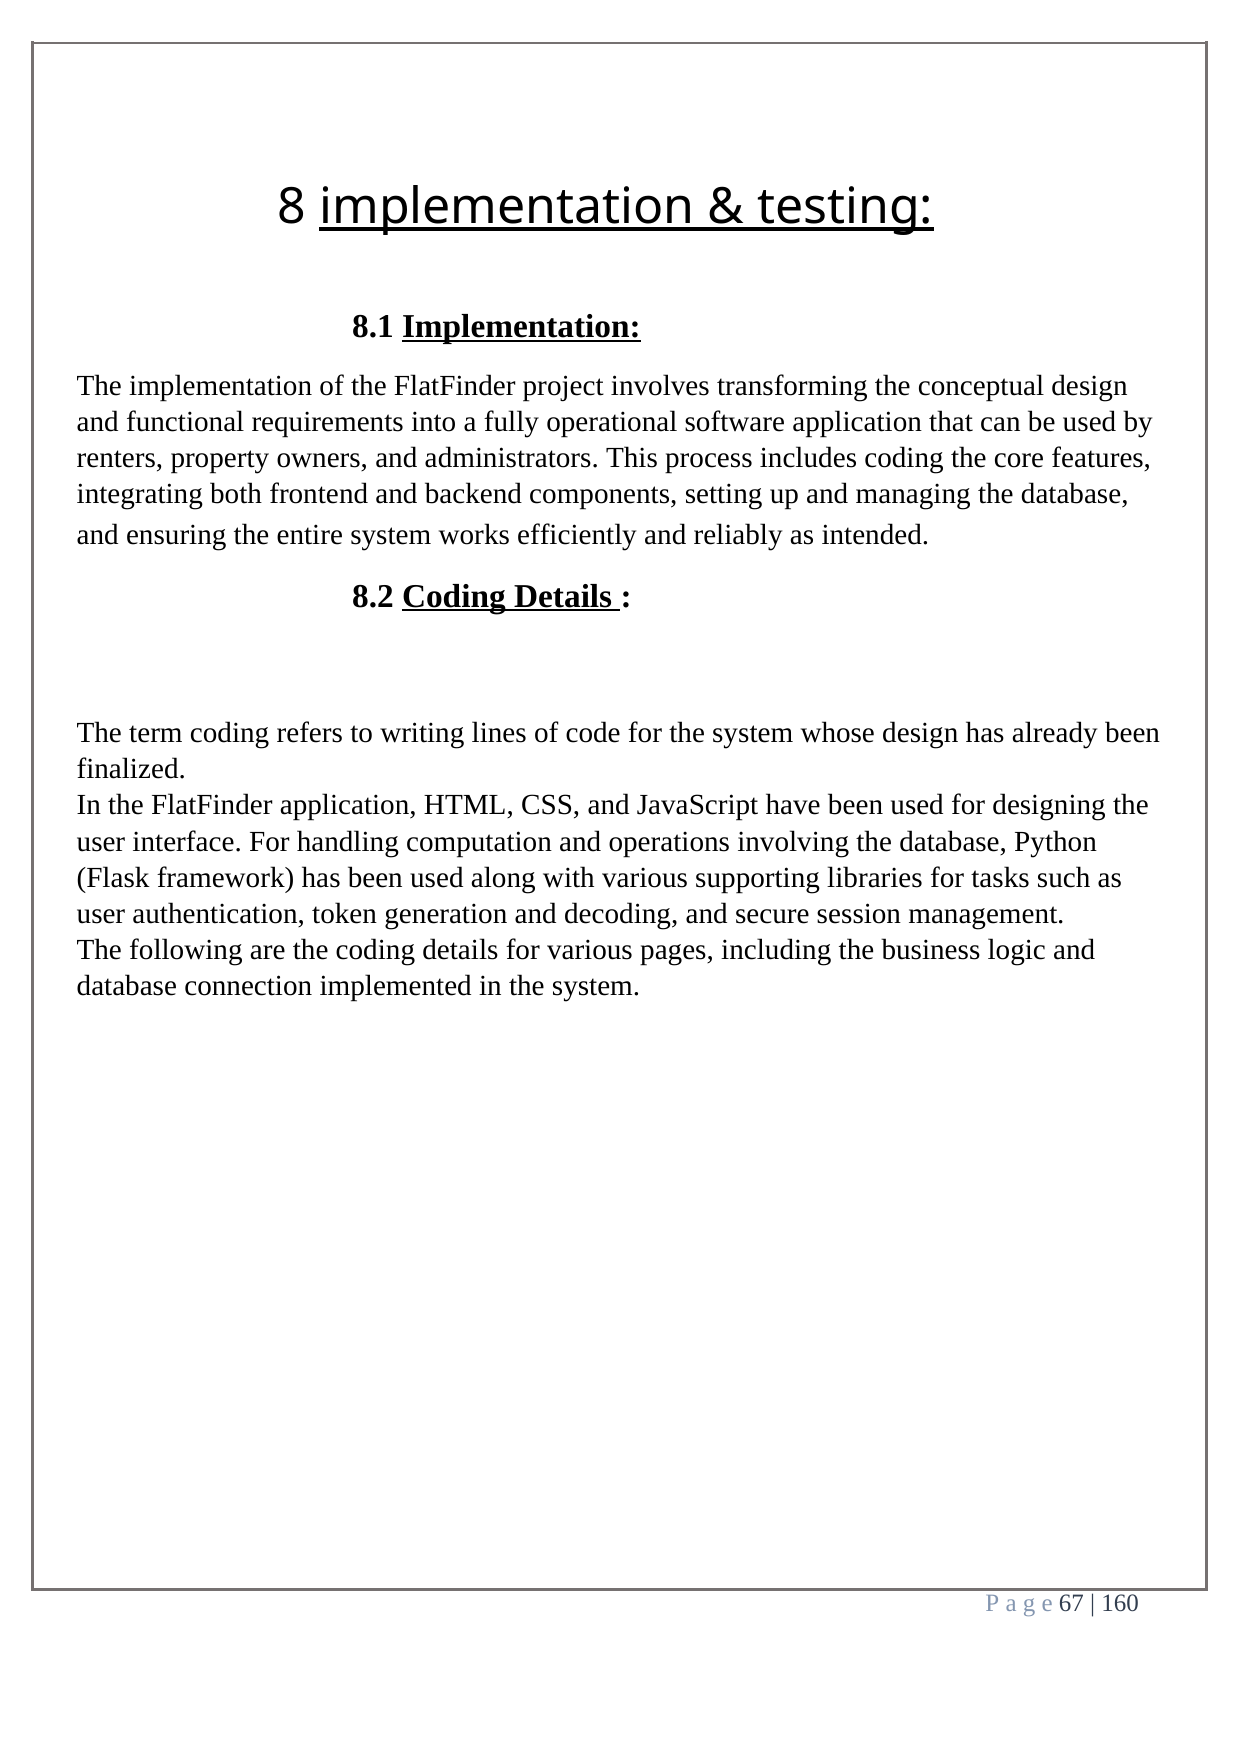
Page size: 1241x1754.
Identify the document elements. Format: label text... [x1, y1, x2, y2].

table_header implementation & testing: Implementation: The implementation of the FlatFinder project involves transforming the conceptual design and functional requirements into a fully operational software application that can be used by renters, property owners, and administrators. This process includes coding the core features, integrating both frontend and backend components, setting up and managing the database, and ensuring the entire system works efficiently and reliably as intended. Coding Details : The term coding refers to writing lines of code for the system whose design has already been finalized. In the FlatFinder application, HTML, CSS, and JavaScript have been used for designing the user interface. For handling computation and operations involving the database, Python (Flask framework) has been used along with various supporting libraries for tasks such as user authentication, token generation and decoding, and secure session management. The following are the coding details for various pages, including the business logic and database connection implemented in the system. [34, 44, 1205, 1588]
